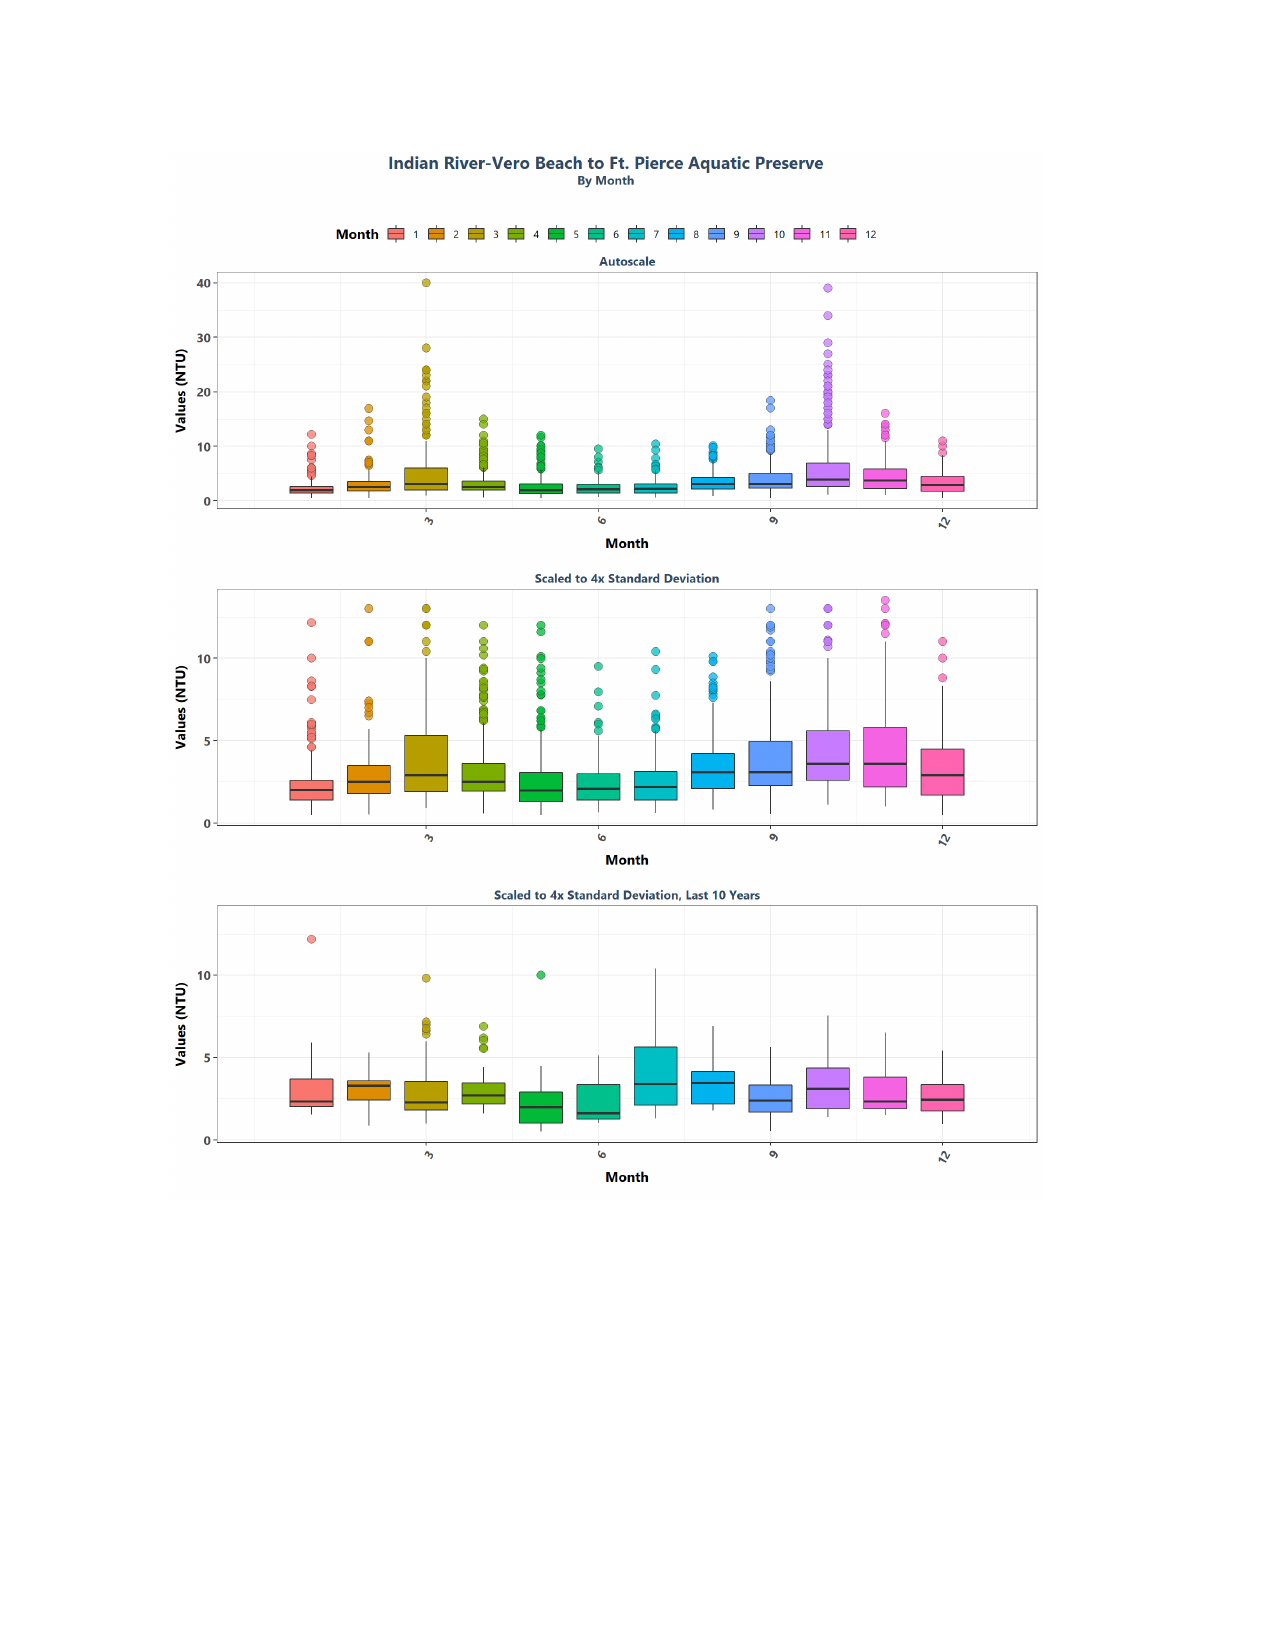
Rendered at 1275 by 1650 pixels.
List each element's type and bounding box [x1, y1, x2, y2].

picture [168, 150, 1044, 1200]
